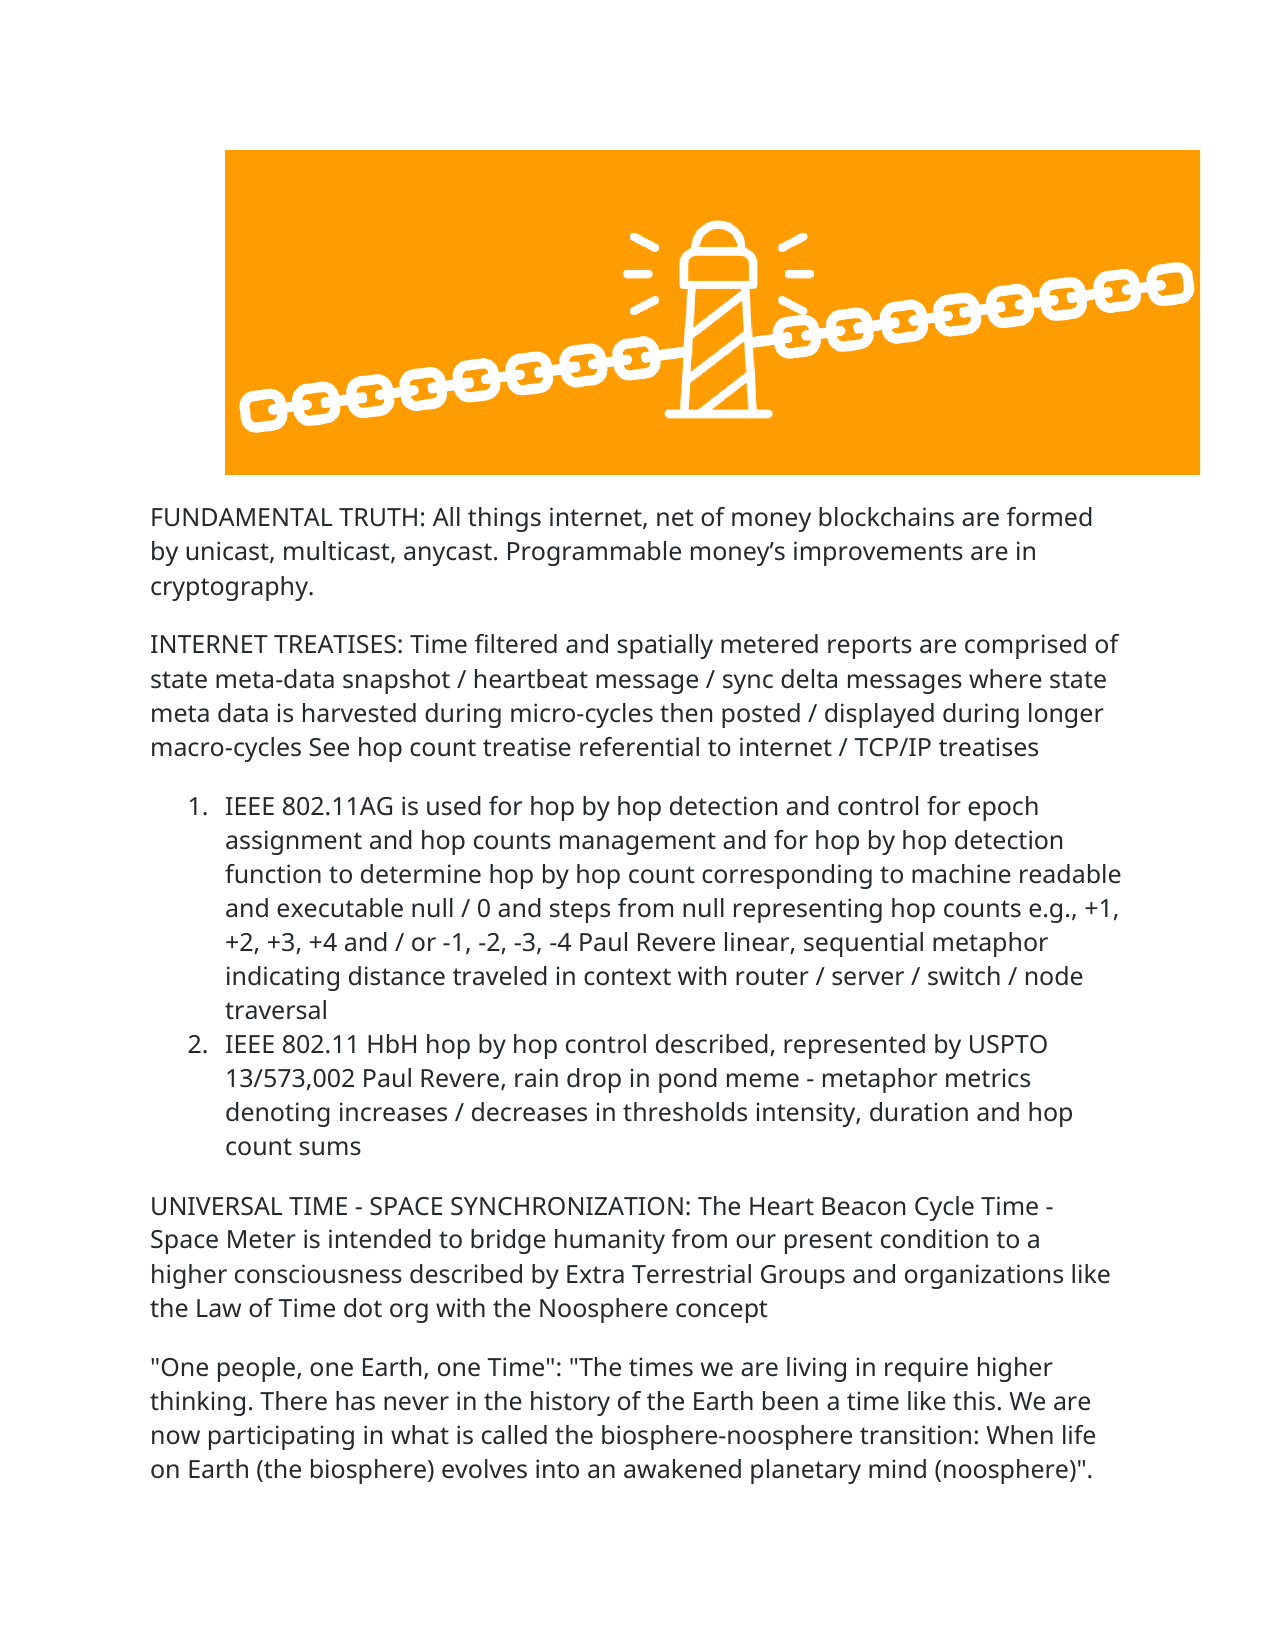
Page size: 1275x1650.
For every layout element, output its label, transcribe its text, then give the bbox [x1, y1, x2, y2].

picture [225, 150, 1200, 475]
text "One people, one Earth, one Time": "The times we are living in require higher thinking. There has never in the history of the Earth been a time like this. We are now participating in what is called the biosphere-noosphere transition: When life on Earth (the biosphere) evolves into an awakened planetary mind (noosphere)". [150, 1349, 1125, 1486]
list IEEE 802.11 HbH hop by hop control described, represented by USPTO 13/573,002 Paul Revere, rain drop in pond meme - metaphor metrics denoting increases / decreases in thresholds intensity, duration and hop count sums [187, 1027, 1125, 1163]
list IEEE 802.11AG is used for hop by hop detection and control for epoch assignment and hop counts management and for hop by hop detection function to determine hop by hop count corresponding to machine readable and executable null / 0 and steps from null representing hop counts e.g., +1, +2, +3, +4 and / or -1, -2, -3, -4 Paul Revere linear, sequential metaphor indicating distance traveled in context with router / server / switch / node traversal [187, 788, 1125, 1027]
text FUNDAMENTAL TRUTH: All things internet, net of money blockchains are formed by unicast, multicast, anycast. Programmable money’s improvements are in cryptography. [150, 500, 1125, 602]
text UNIVERSAL TIME - SPACE SYNCHRONIZATION: The Heart Beacon Cycle Time - Space Meter is intended to bridge humanity from our present condition to a higher consciousness described by Extra Terrestrial Groups and organizations like the Law of Time dot org with the Noosphere concept [150, 1188, 1125, 1324]
text INTERNET TREATISES: Time filtered and spatially metered reports are comprised of state meta-data snapshot / heartbeat message / sync delta messages where state meta data is harvested during micro-cycles then posted / displayed during longer macro-cycles See hop count treatise referential to internet / TCP/IP treatises [150, 627, 1125, 763]
